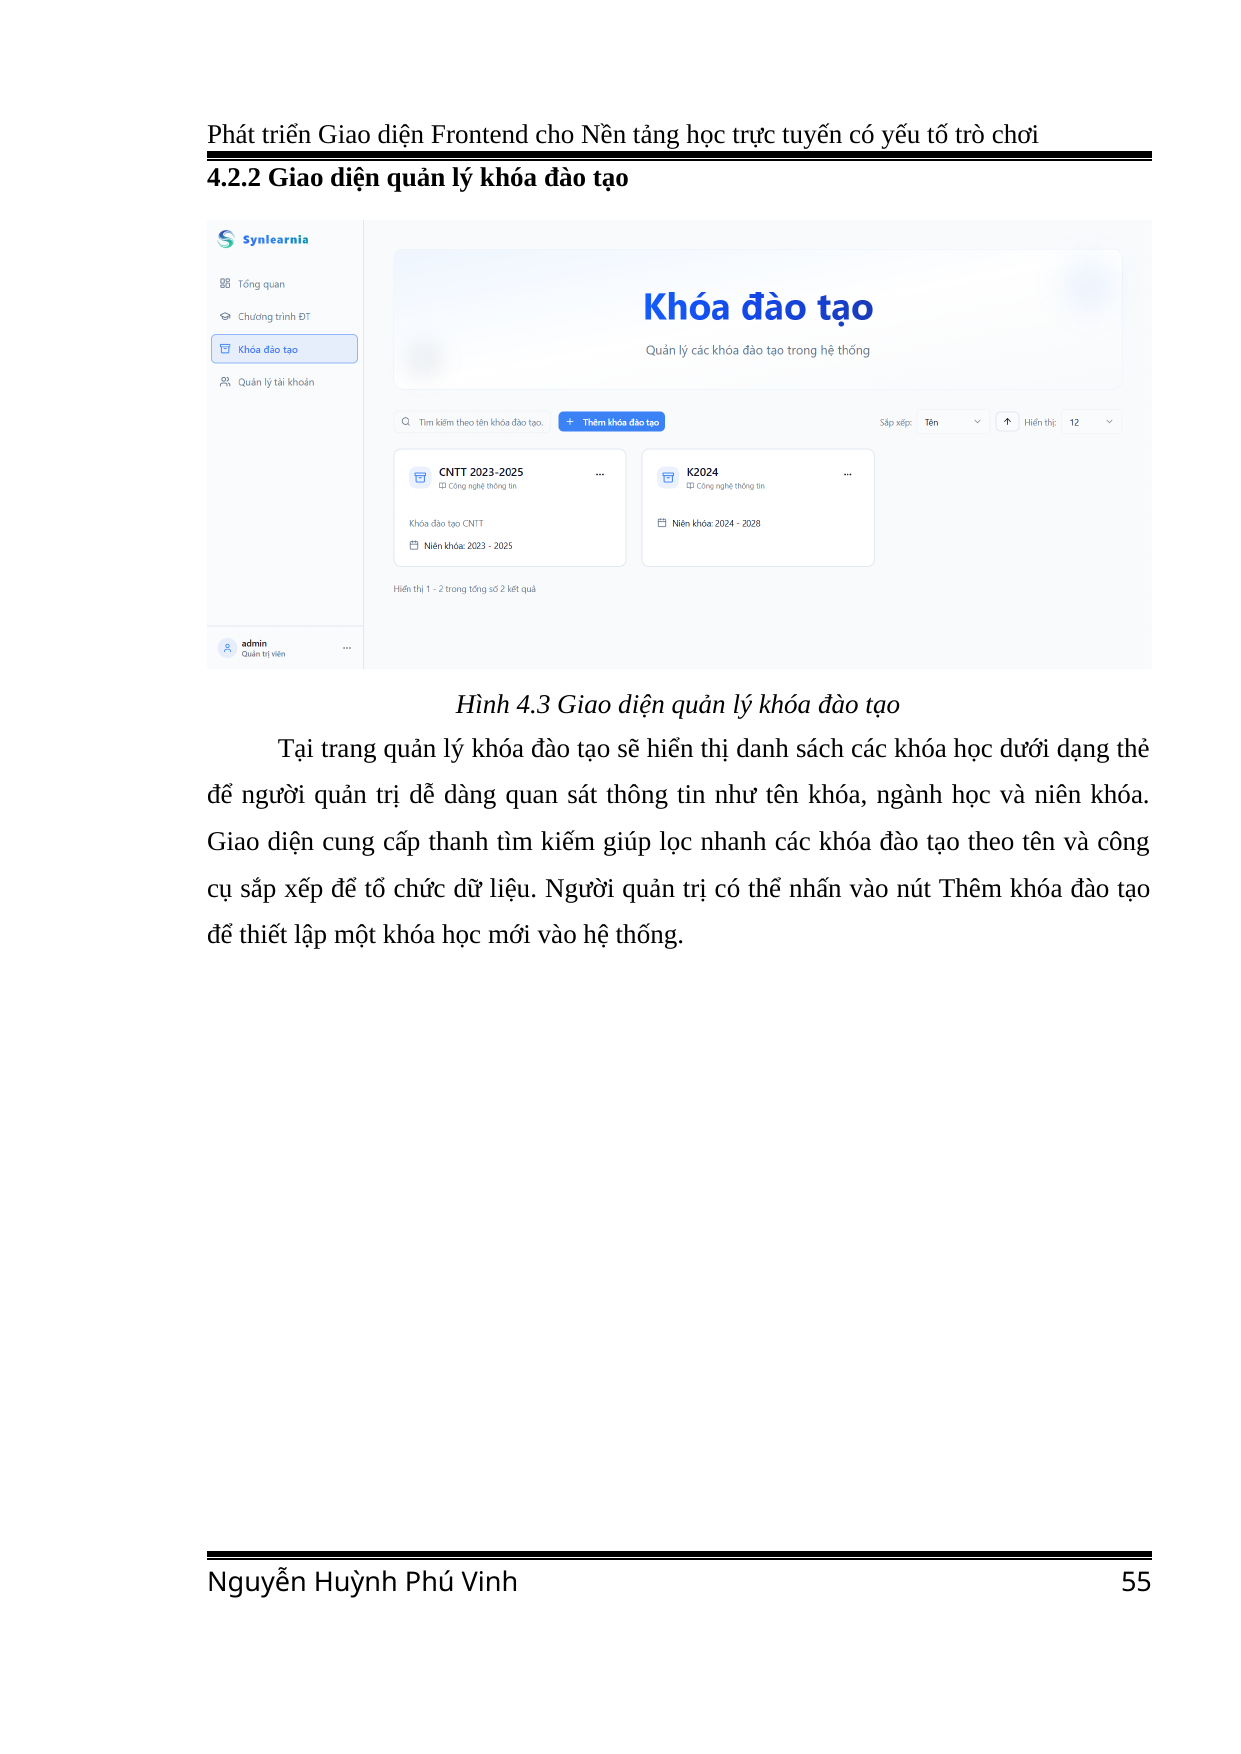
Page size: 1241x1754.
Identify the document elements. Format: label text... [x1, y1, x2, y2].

text Hình 4.3 Giao diện quản lý khóa đào tạo [207, 688, 1152, 719]
subtitle Giao diện quản lý khóa đào tạo [207, 161, 1152, 192]
picture [206, 220, 1152, 669]
text Tại trang quản lý khóa đào tạo sẽ hiển thị danh sách các khóa học dưới dạng thẻ để người quản trị dễ dàng quan sát thông tin như tên khóa, ngành học và niên khóa. Giao diện cung cấp thanh tìm kiếm giúp lọc nhanh các khóa đào tạo theo tên và công cụ sắp xếp để tổ chức dữ liệu. Người quản trị có thể nhấn vào nút Thêm khóa đào tạo để thiết lập một khóa học mới vào hệ thống. [207, 732, 1152, 950]
